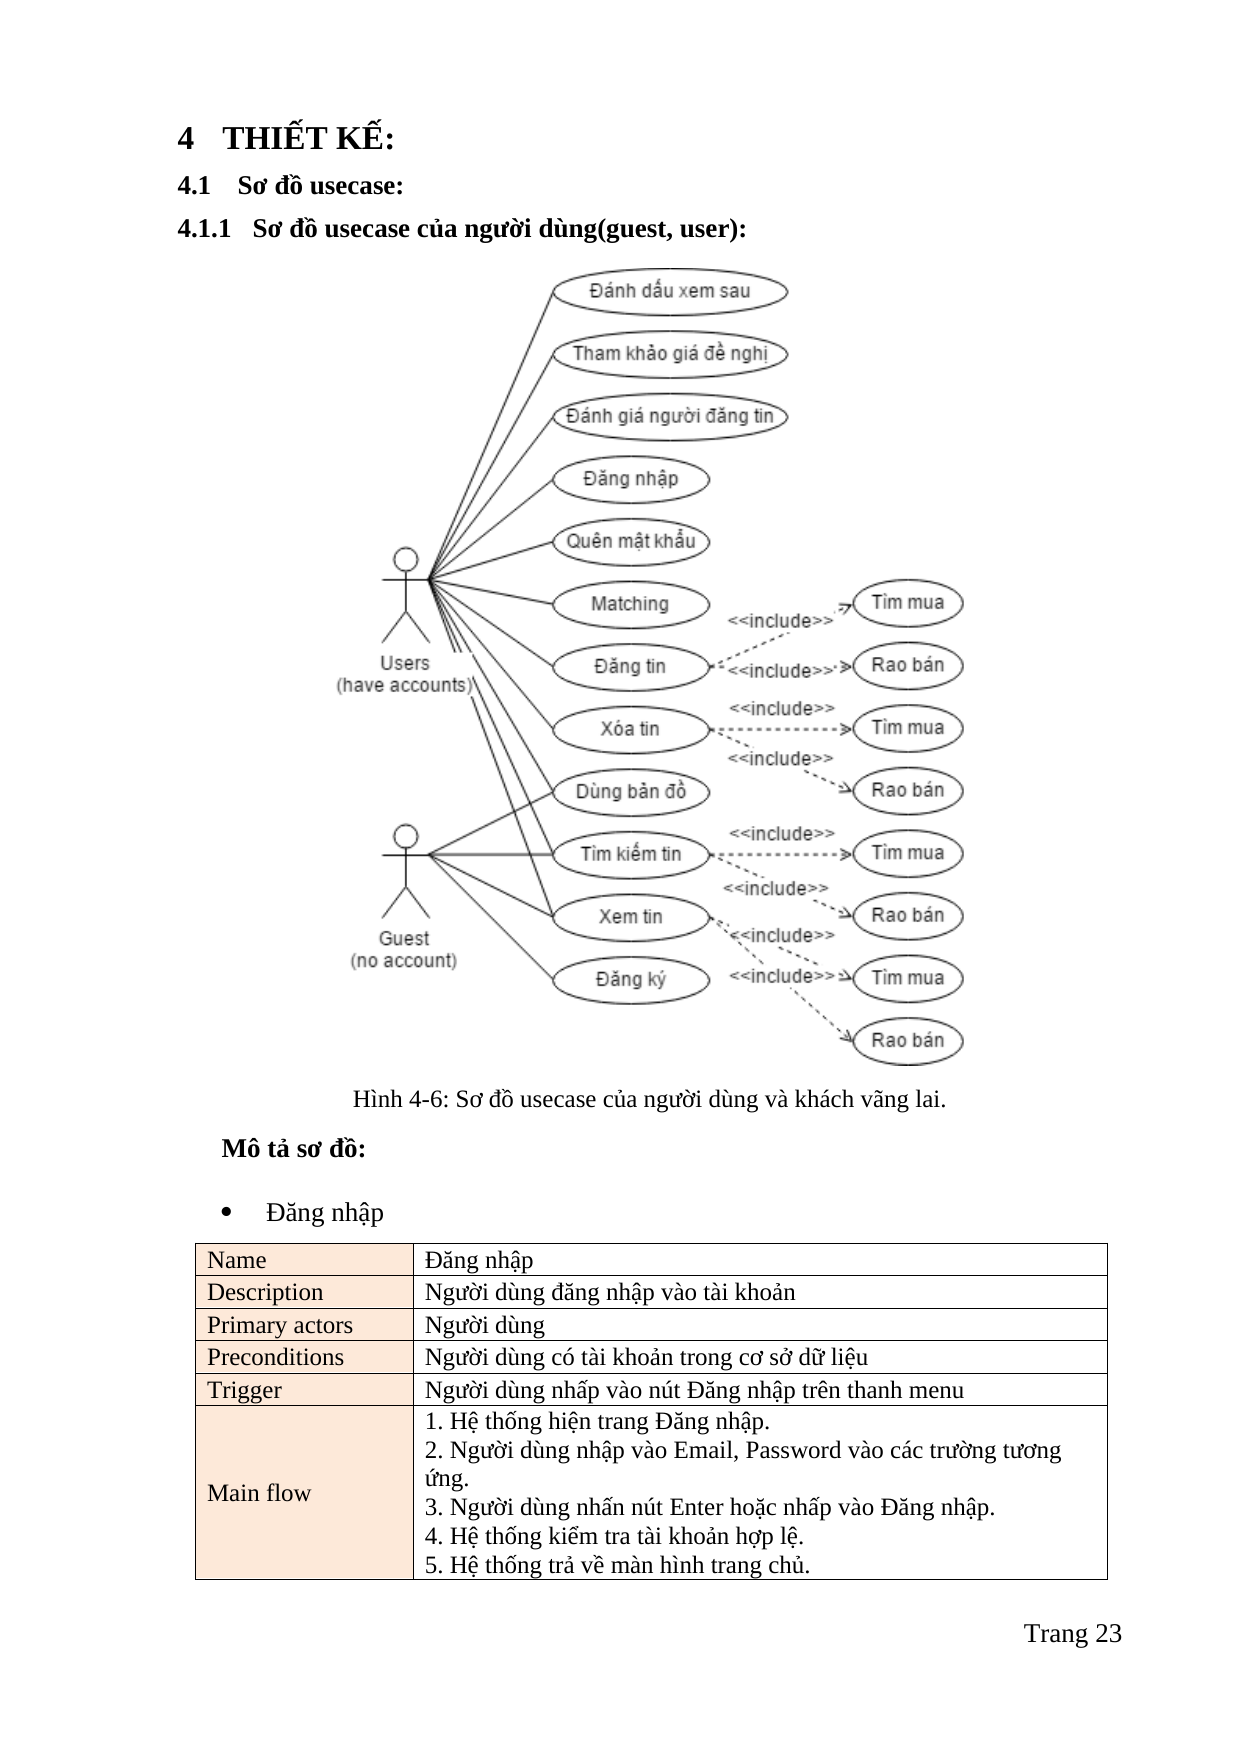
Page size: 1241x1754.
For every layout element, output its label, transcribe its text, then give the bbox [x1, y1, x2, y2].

picture [335, 268, 964, 1066]
table_header Đăng nhập [414, 1244, 1107, 1275]
table_cell 1. Hệ thống hiện trang Đăng nhập. 2. Người dùng nhập vào Email, Password vào các trường tương ứng. 3. Người dùng nhấn nút Enter hoặc nhấp vào Đăng nhập. 4. Hệ thống kiểm tra tài khoản hợp lệ. 5. Hệ thống trả về màn hình trang chủ. [414, 1406, 1107, 1578]
subtitle Sơ đồ usecase: [177, 169, 1122, 200]
table_cell Người dùng đăng nhập vào tài khoản [414, 1276, 1107, 1307]
table_cell Người dùng có tài khoản trong cơ sở dữ liệu [414, 1341, 1107, 1372]
table_cell Preconditions [196, 1341, 413, 1372]
table_cell Người dùng nhấp vào nút Đăng nhập trên thanh menu [414, 1374, 1107, 1405]
table_cell Trigger [196, 1374, 413, 1405]
table_cell Primary actors [196, 1309, 413, 1340]
list Đăng nhập [222, 1196, 1122, 1227]
table_cell Main flow [196, 1406, 413, 1578]
table_cell Description [196, 1276, 413, 1307]
table_cell Người dùng [414, 1309, 1107, 1340]
subtitle THIẾT KẾ: [177, 118, 1122, 156]
subtitle Sơ đồ usecase của người dùng(guest, user): [177, 213, 1122, 244]
text Mô tả sơ đồ: [177, 1132, 1122, 1163]
table_header Name [196, 1244, 413, 1275]
